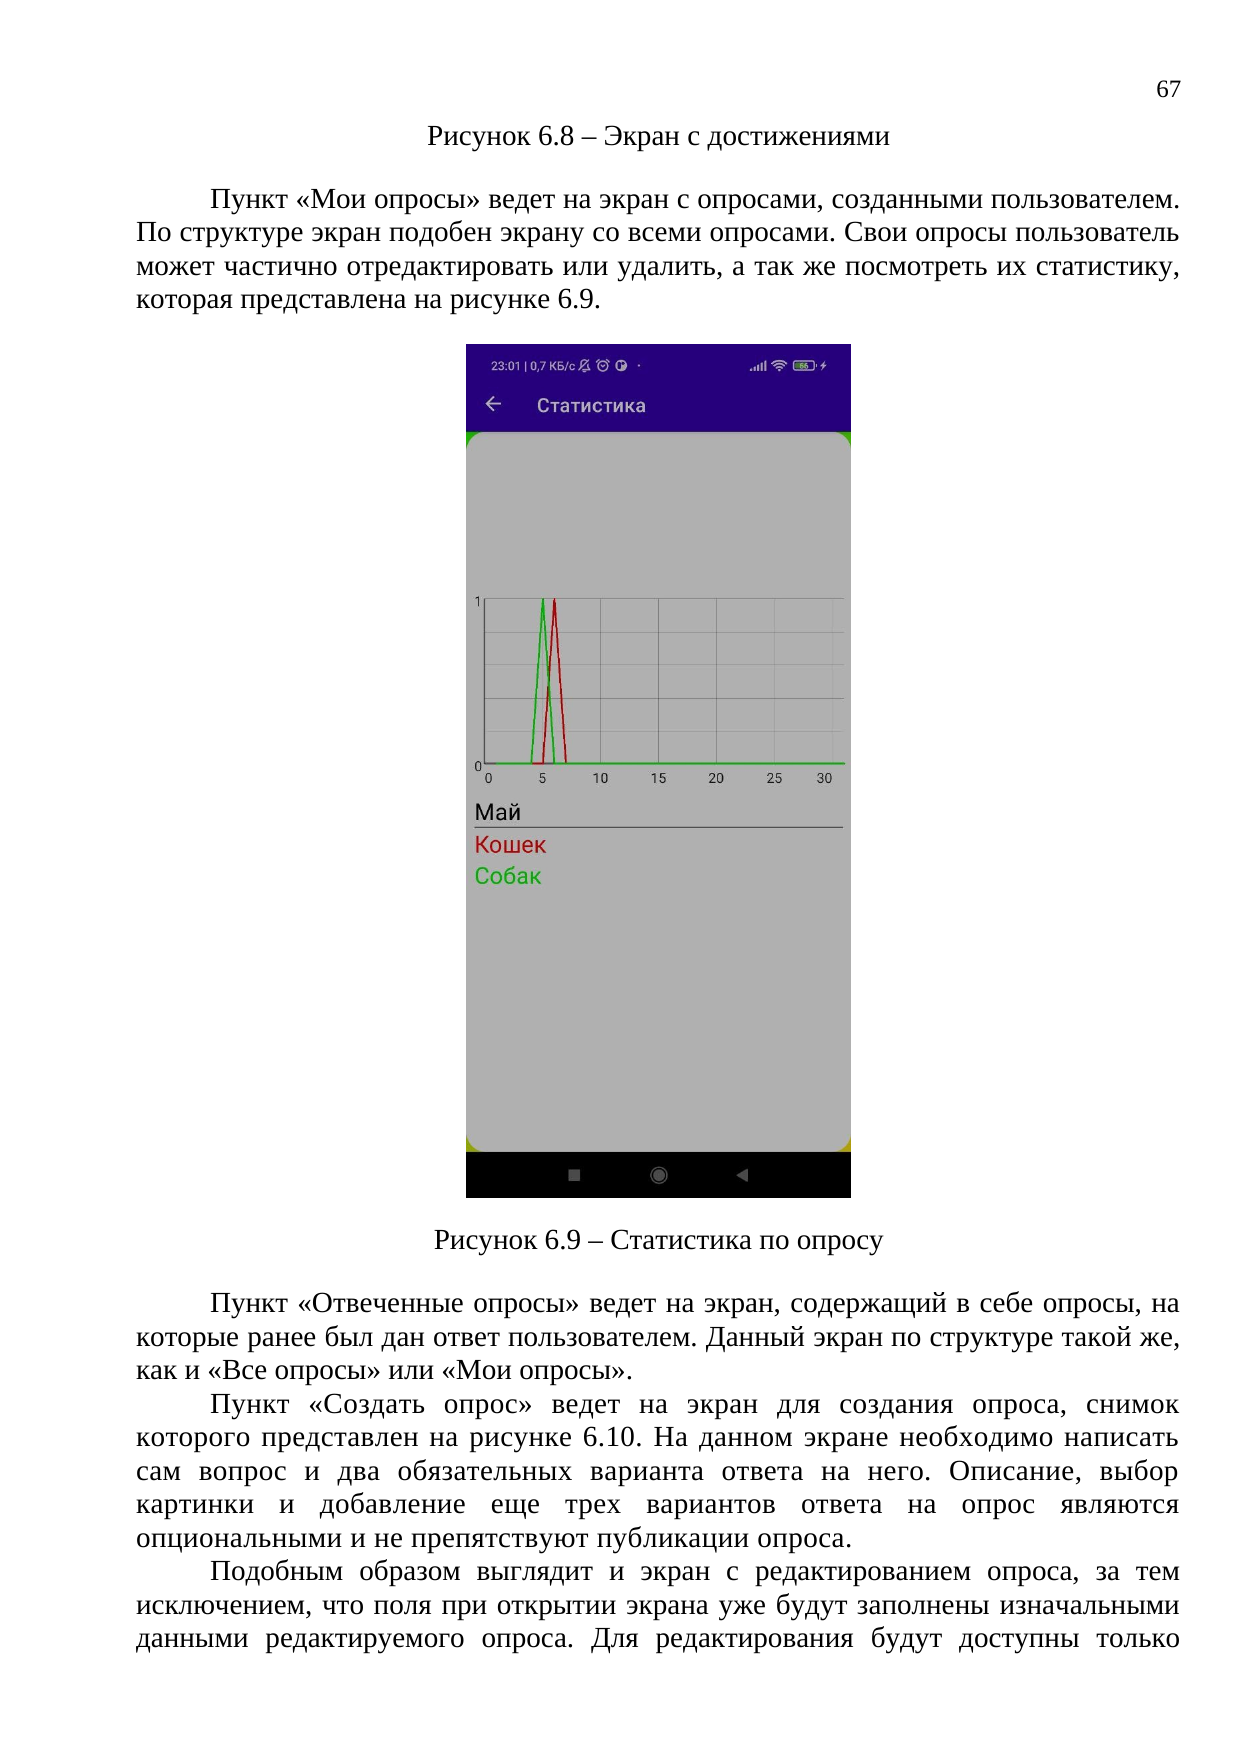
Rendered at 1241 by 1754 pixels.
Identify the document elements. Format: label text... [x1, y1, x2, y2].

list Рисунок 6.9 – Статистика по опросу [136, 1222, 1181, 1256]
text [136, 1553, 1181, 1654]
text Пункт «Мои опросы» ведет на экран с опросами, созданными пользователем. По структуре экран подобен экрану со всеми опросами. Свои опросы пользователь может частично отредактировать или удалить, а так же посмотреть их статистику, которая представлена на рисунке 6.9. [136, 181, 1181, 315]
text Пункт «Отвеченные опросы» ведет на экран, содержащий в себе опросы, на которые ранее был дан ответ пользователем. Данный экран по структуре такой же, как и «Все опросы» или «Мои опросы». [136, 1285, 1181, 1386]
text Пункт «Создать опрос» ведет на экран для создания опроса, снимок которого представлен на рисунке 6.10. На данном экране необходимо написать сам вопрос и два обязательных варианта ответа на него. Описание, выбор картинки и добавление еще трех вариантов ответа на опрос являются опциональными и не препятствуют публикации опроса. [136, 1386, 1181, 1553]
list Рисунок 6.8 – Экран с достижениями [136, 118, 1181, 152]
picture [466, 344, 851, 1198]
